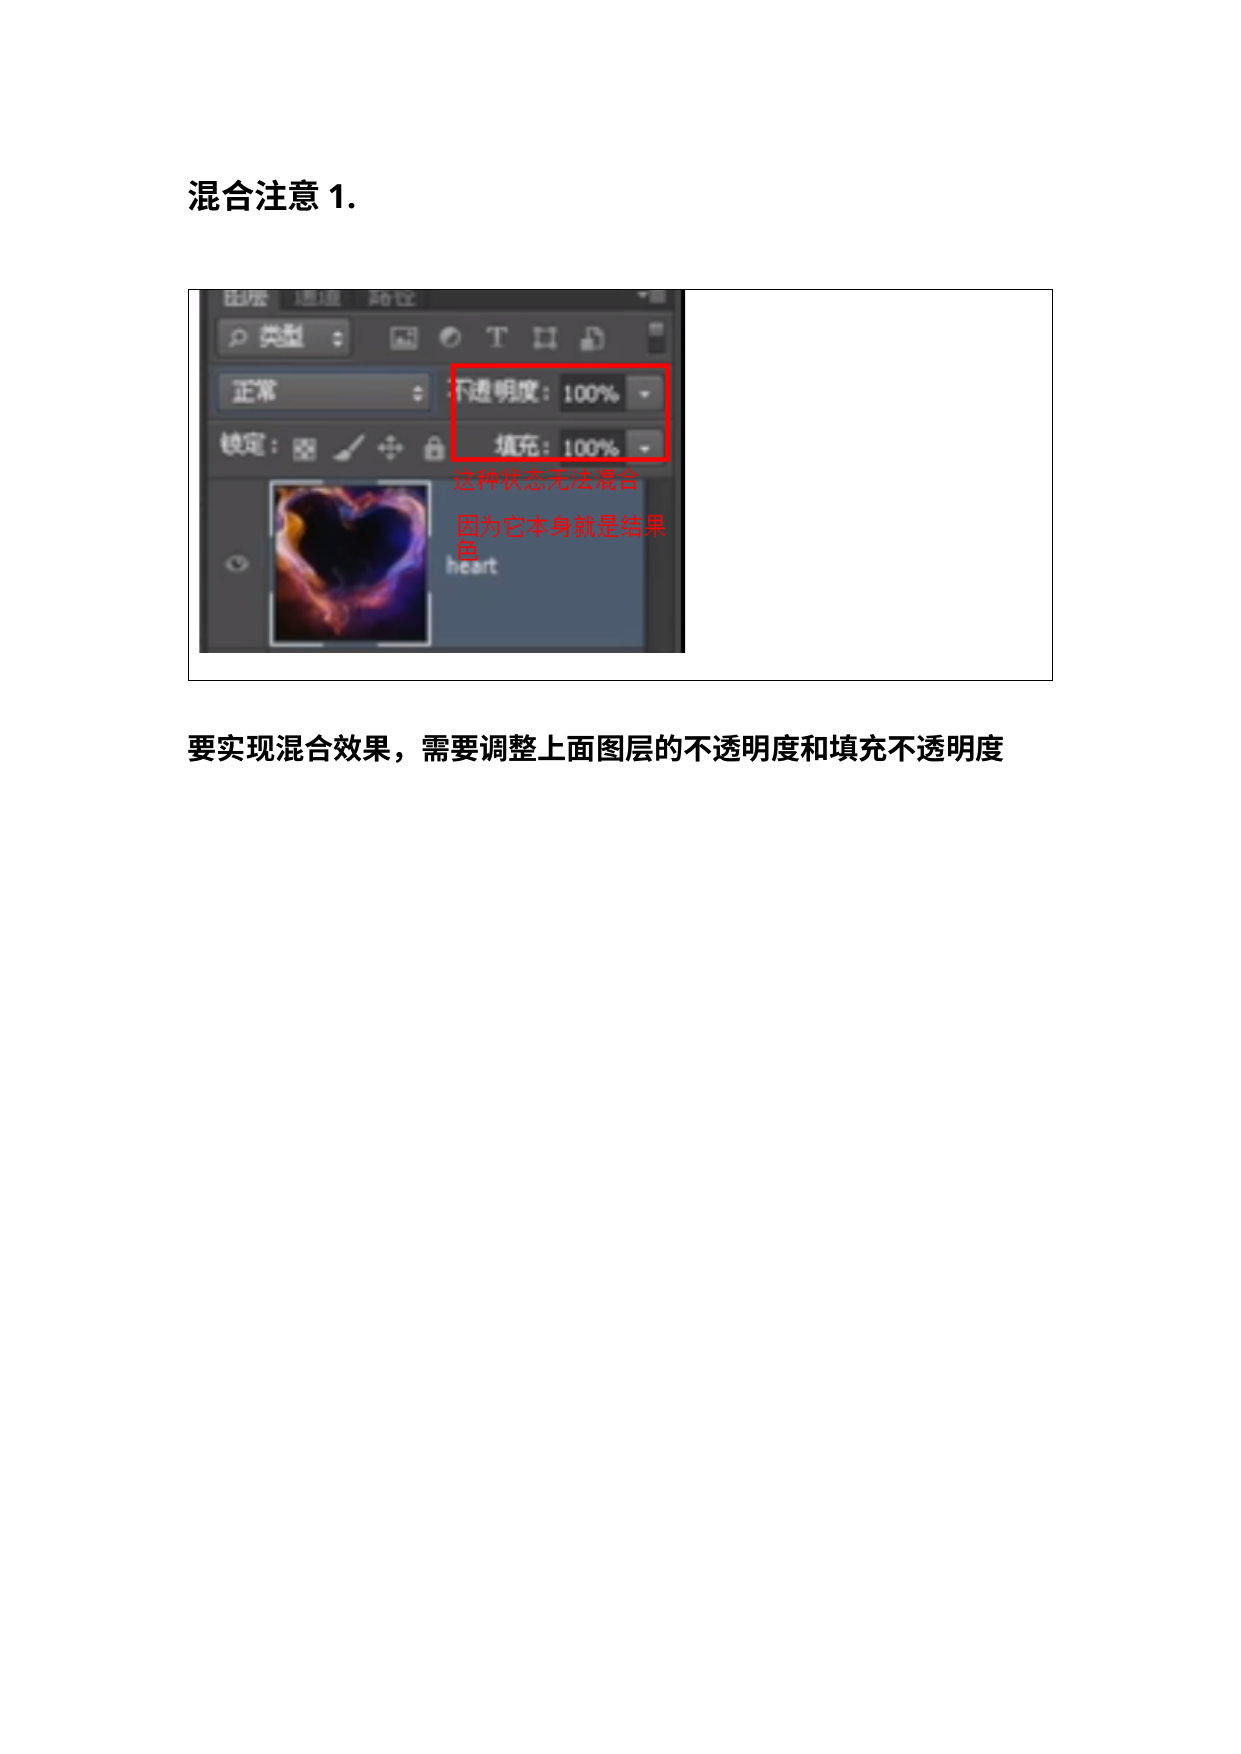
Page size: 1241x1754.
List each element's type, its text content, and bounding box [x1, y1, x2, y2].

subtitle 混合注意1. [187, 162, 1053, 227]
table_header [189, 290, 1052, 680]
text 要实现混合效果，需要调整上面图层的不透明度和填充不透明度 [187, 714, 1053, 779]
picture [199, 290, 686, 653]
